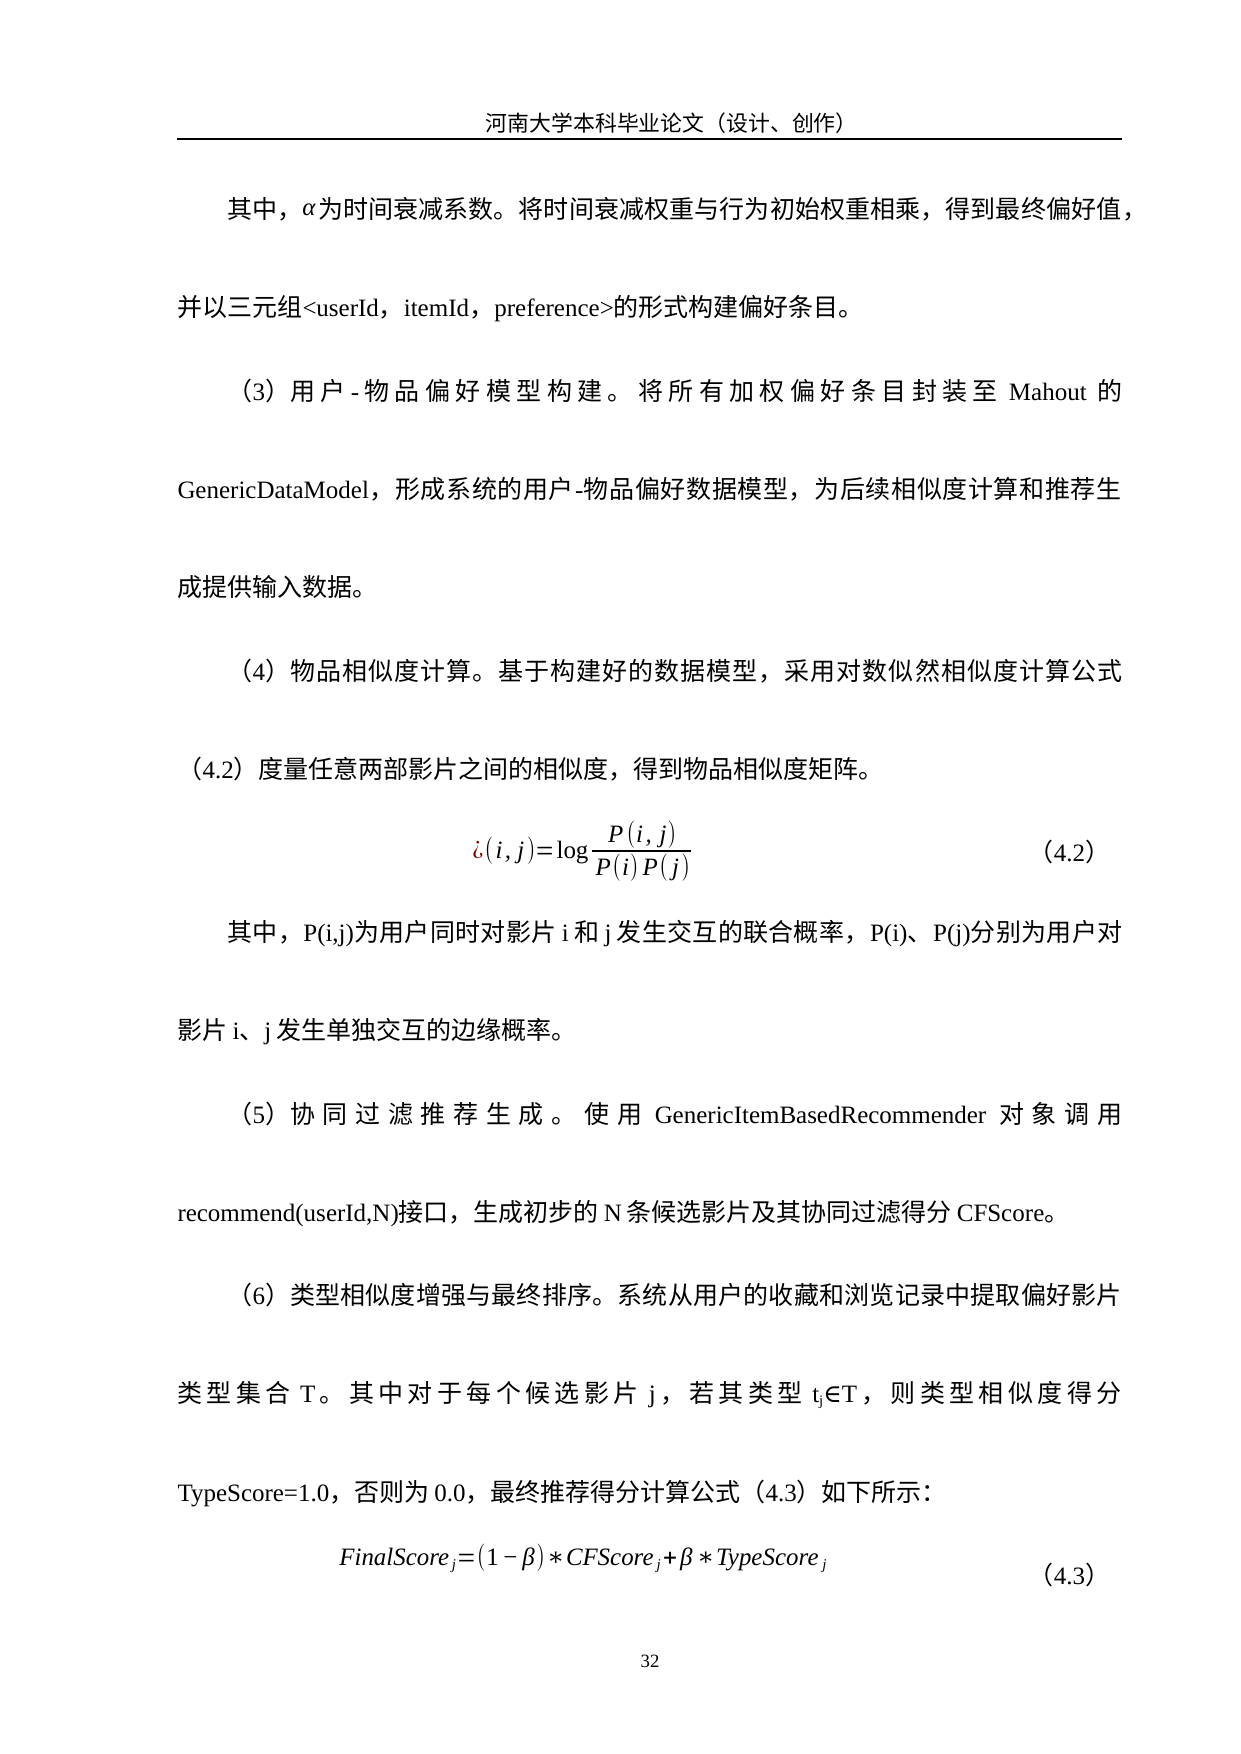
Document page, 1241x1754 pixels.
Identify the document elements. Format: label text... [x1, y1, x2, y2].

list 物品相似度计算。基于构建好的数据模型，采用对数似然相似度计算公式（4.2）度量任意两部影片之间的相似度，得到物品相似度矩阵。 [177, 637, 1122, 800]
list 协同过滤推荐生成。使用GenericItemBasedRecommender对象调用recommend(userId,N)接口，生成初步的N条候选影片及其协同过滤得分CFScore。 [177, 1079, 1122, 1243]
list 类型相似度增强与最终排序。系统从用户的收藏和浏览记录中提取偏好影片类型集合T。其中对于每个候选影片j，若其类型tj∈T，则类型相似度得分TypeScore=1.0，否则为0.0，最终推荐得分计算公式（4.3）如下所示： [177, 1261, 1122, 1523]
table_header （4.2） [948, 818, 1110, 898]
list 用户-物品偏好模型构建。将所有加权偏好条目封装至Mahout的GenericDataModel，形成系统的用户-物品偏好数据模型，为后续相似度计算和推荐生成提供输入数据。 [177, 357, 1122, 618]
table_header [166, 818, 948, 898]
table_header （4.3） [948, 1541, 1110, 1606]
text 其中，为时间衰减系数。将时间衰减权重与行为初始权重相乘，得到最终偏好值，并以三元组<userId，itemId，preference>的形式构建偏好条目。 [177, 175, 1122, 339]
table_header [166, 1541, 948, 1606]
text 其中，P(i,j)为用户同时对影片i和j发生交互的联合概率，P(i)、P(j)分别为用户对影片i、j发生单独交互的边缘概率。 [177, 898, 1122, 1061]
